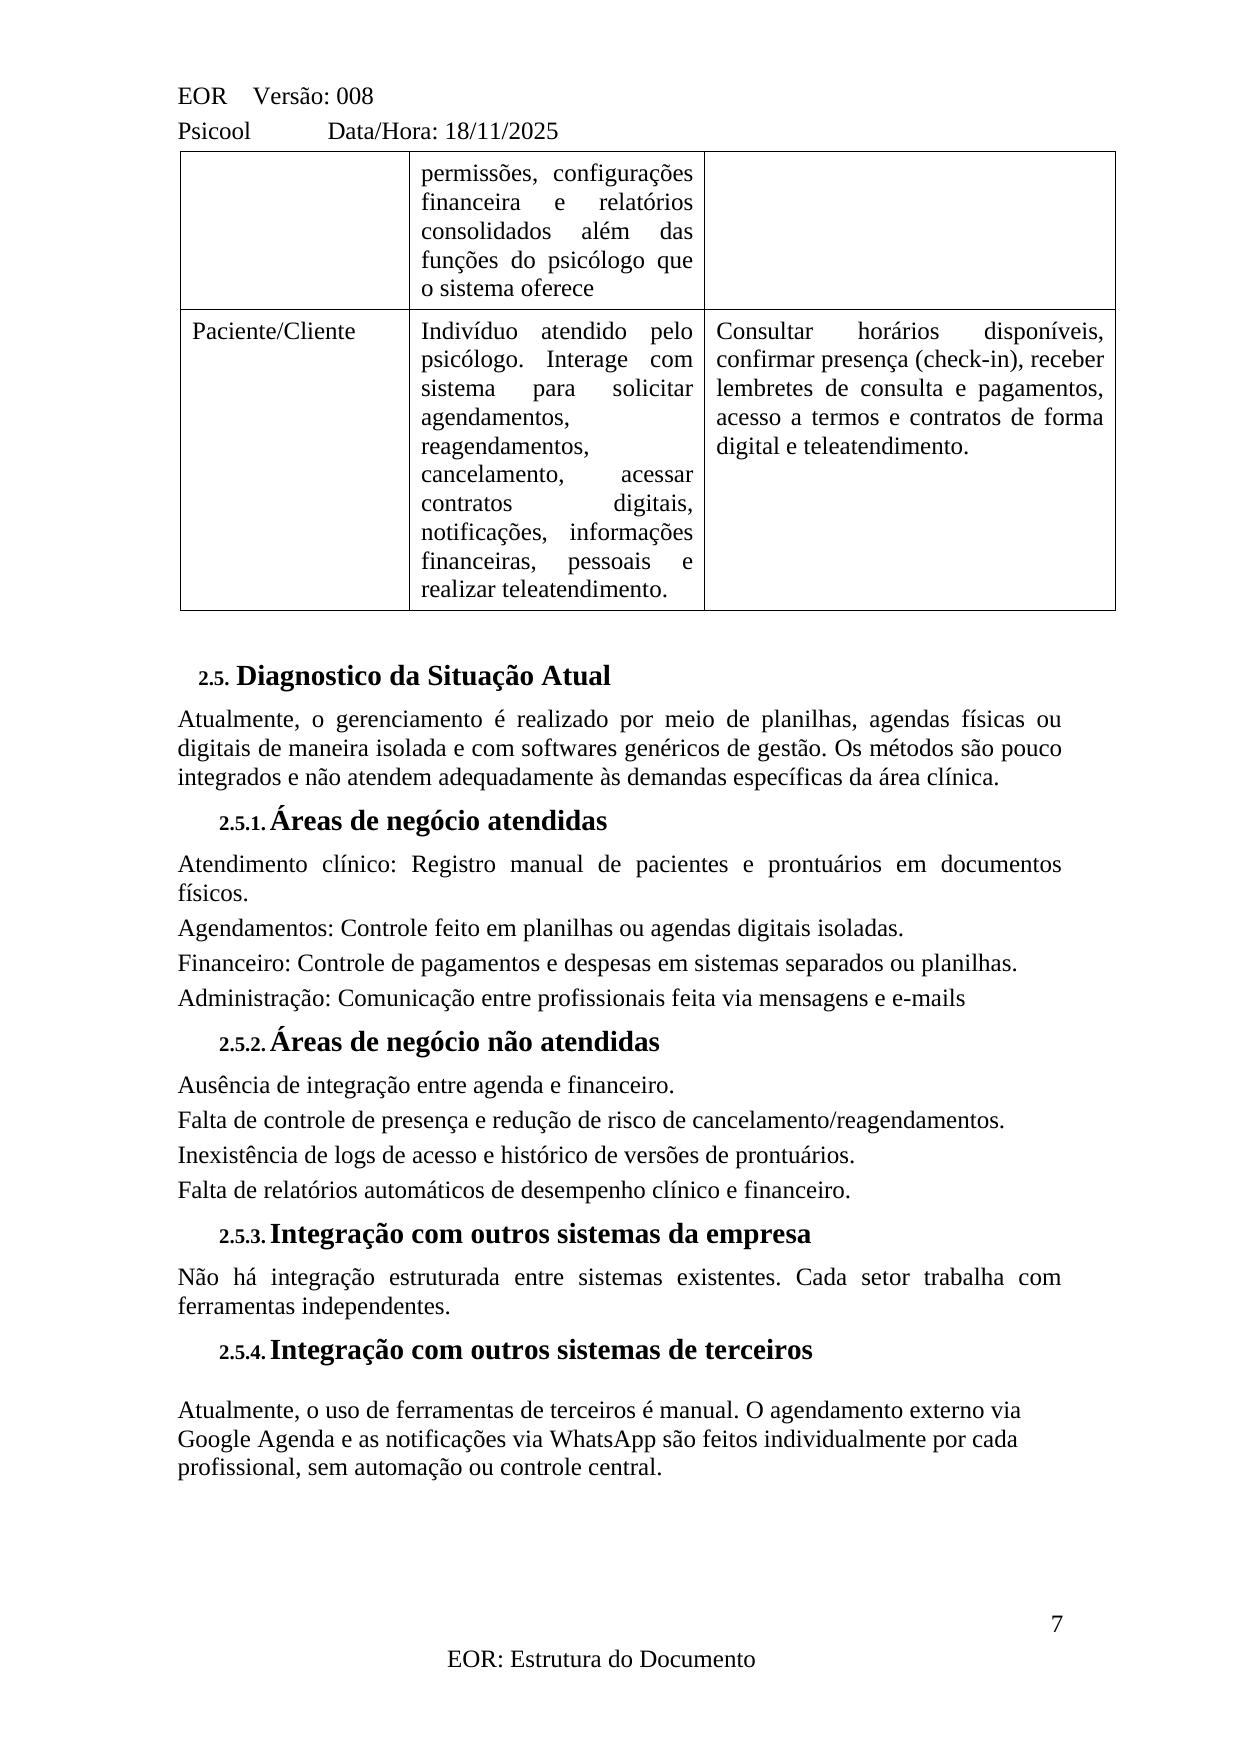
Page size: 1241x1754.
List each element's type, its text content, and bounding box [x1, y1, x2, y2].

text Atualmente, o uso de ferramentas de terceiros é manual. O agendamento externo via Google Agenda e as notificações via WhatsApp são feitos individualmente por cada profissional, sem automação ou controle central. [177, 1395, 1063, 1481]
subtitle Integração com outros sistemas de terceiros [219, 1332, 1063, 1366]
subtitle Áreas de negócio atendidas [219, 803, 1063, 836]
text Inexistência de logs de acesso e histórico de versões de prontuários. [177, 1140, 1063, 1169]
text Financeiro: Controle de pagamentos e despesas em sistemas separados ou planilhas. [177, 948, 1063, 976]
text Agendamentos: Controle feito em planilhas ou agendas digitais isoladas. [177, 913, 1063, 941]
text Atendimento clínico: Registro manual de pacientes e prontuários em documentos físicos. [177, 849, 1063, 906]
text Falta de controle de presença e redução de risco de cancelamento/reagendamentos. [177, 1105, 1063, 1134]
text Falta de relatórios automáticos de desempenho clínico e financeiro. [177, 1175, 1063, 1204]
text Atualmente, o gerenciamento é realizado por meio de planilhas, agendas físicas ou digitais de maneira isolada e com softwares genéricos de gestão. Os métodos são pouco integrados e não atendem adequadamente às demandas específicas da área clínica. [177, 704, 1063, 790]
subtitle Integração com outros sistemas da empresa [219, 1216, 1063, 1250]
table_cell Consultar horários disponíveis, confirmar presença (check-in), receber lembretes de consulta e pagamentos, acesso a termos e contratos de forma digital e teleatendimento. [705, 310, 1115, 609]
subtitle Áreas de negócio não atendidas [219, 1024, 1063, 1057]
table_cell Paciente/Cliente [181, 310, 409, 609]
text Não há integração estruturada entre sistemas existentes. Cada setor trabalha com ferramentas independentes. [177, 1262, 1063, 1320]
subtitle Diagnostico da Situação Atual [198, 658, 1063, 692]
table_cell Indivíduo atendido pelo psicólogo. Interage com sistema para solicitar agendamentos, reagendamentos, cancelamento, acessar contratos digitais, notificações, informações financeiras, pessoais e realizar teleatendimento. [410, 310, 704, 609]
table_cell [705, 152, 1115, 308]
text Administração: Comunicação entre profissionais feita via mensagens e e-mails [177, 983, 1063, 1011]
text Ausência de integração entre agenda e financeiro. [177, 1070, 1063, 1099]
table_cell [181, 152, 409, 308]
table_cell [410, 152, 704, 308]
